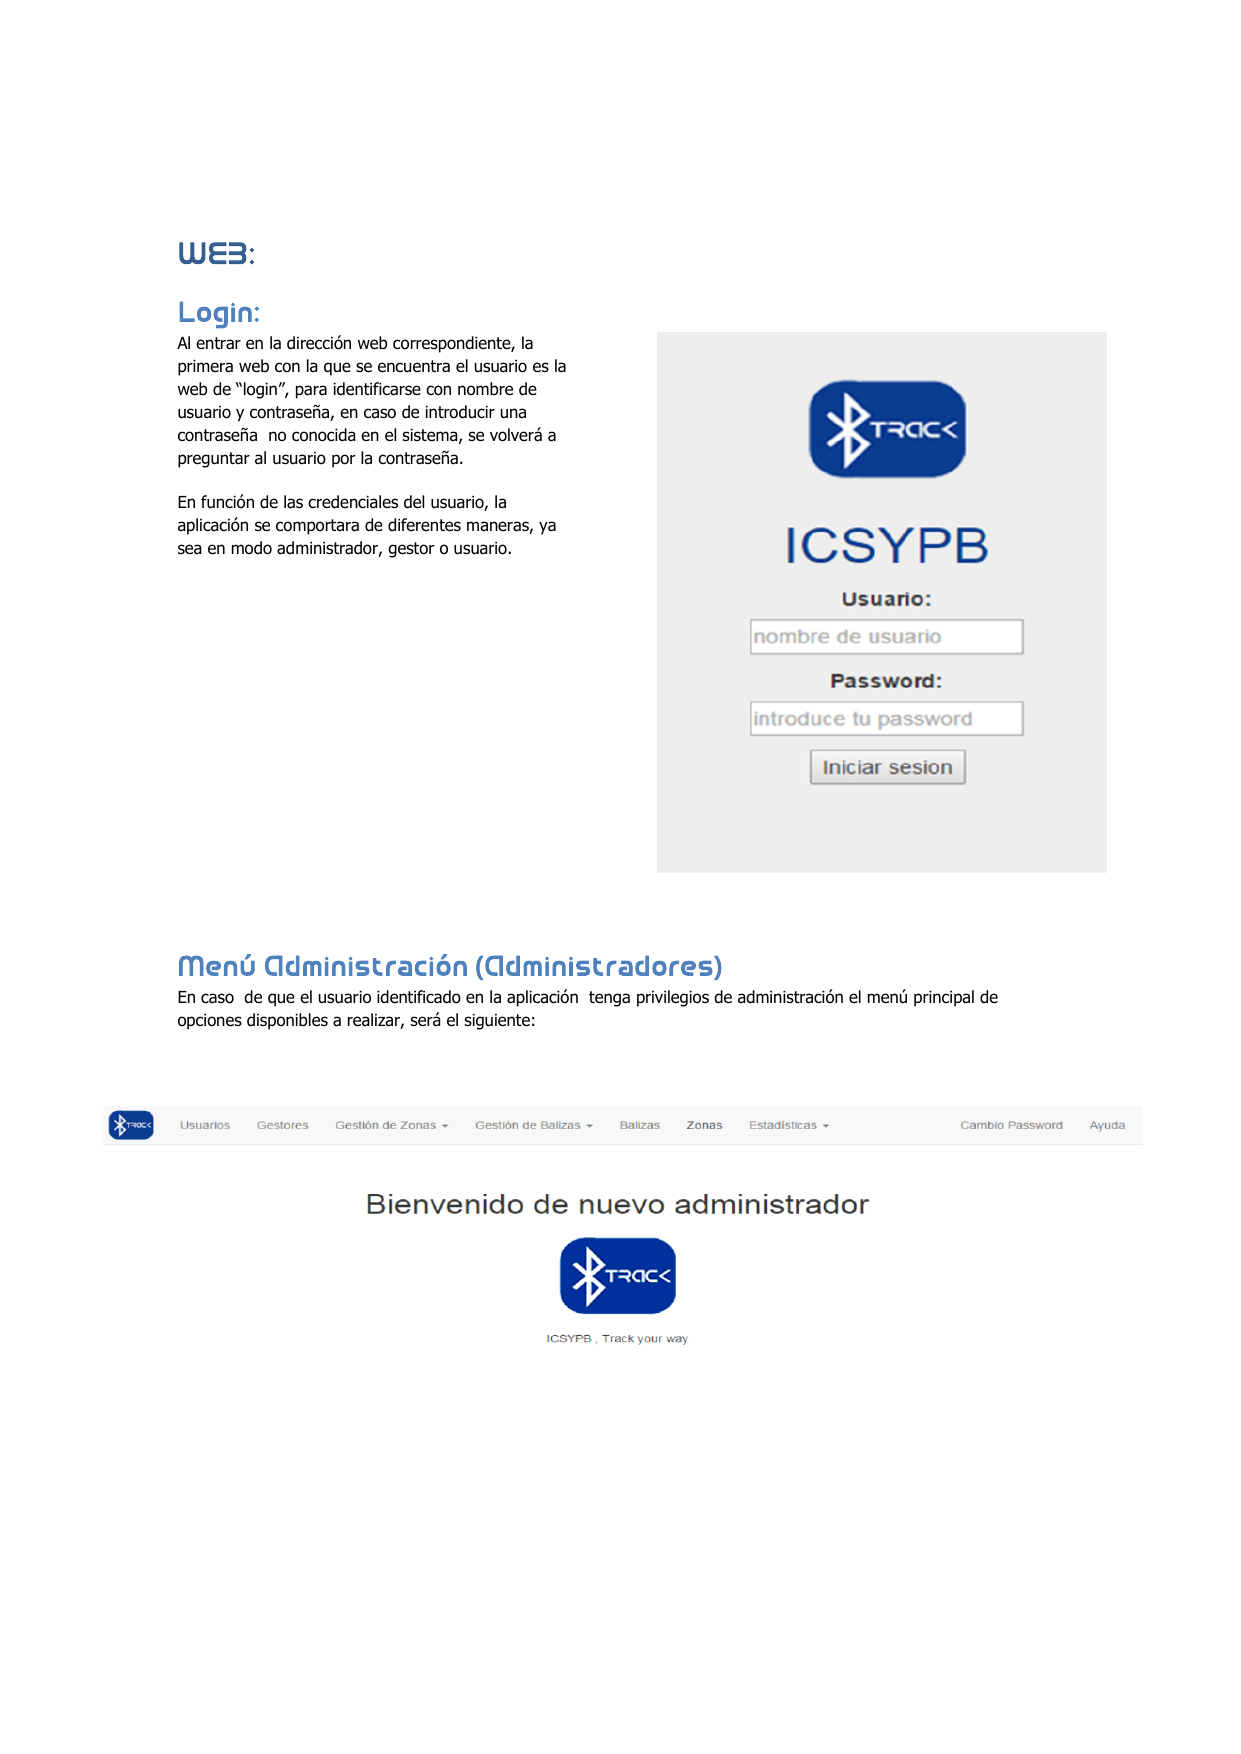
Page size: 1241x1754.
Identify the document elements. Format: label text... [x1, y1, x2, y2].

subtitle Login: [177, 296, 1063, 328]
subtitle Menú Administración (Administradores) [177, 950, 1063, 982]
text En función de las credenciales del usuario, la aplicación se comportara de diferentes maneras, ya sea en modo administrador, gestor o usuario. [177, 492, 583, 558]
text En caso de que el usuario identificado en la aplicación tenga privilegios de administración el menú principal de opciones disponibles a realizar, será el siguiente: [177, 986, 1063, 1029]
text Al entrar en la dirección web correspondiente, la primera web con la que se encuentra el usuario es la web de “login”, para identificarse con nombre de usuario y contraseña, en caso de introducir una contraseña no conocida en el sistema, se volverá a preguntar al usuario por la contraseña. [177, 333, 583, 468]
subtitle WEB: [177, 237, 1063, 271]
